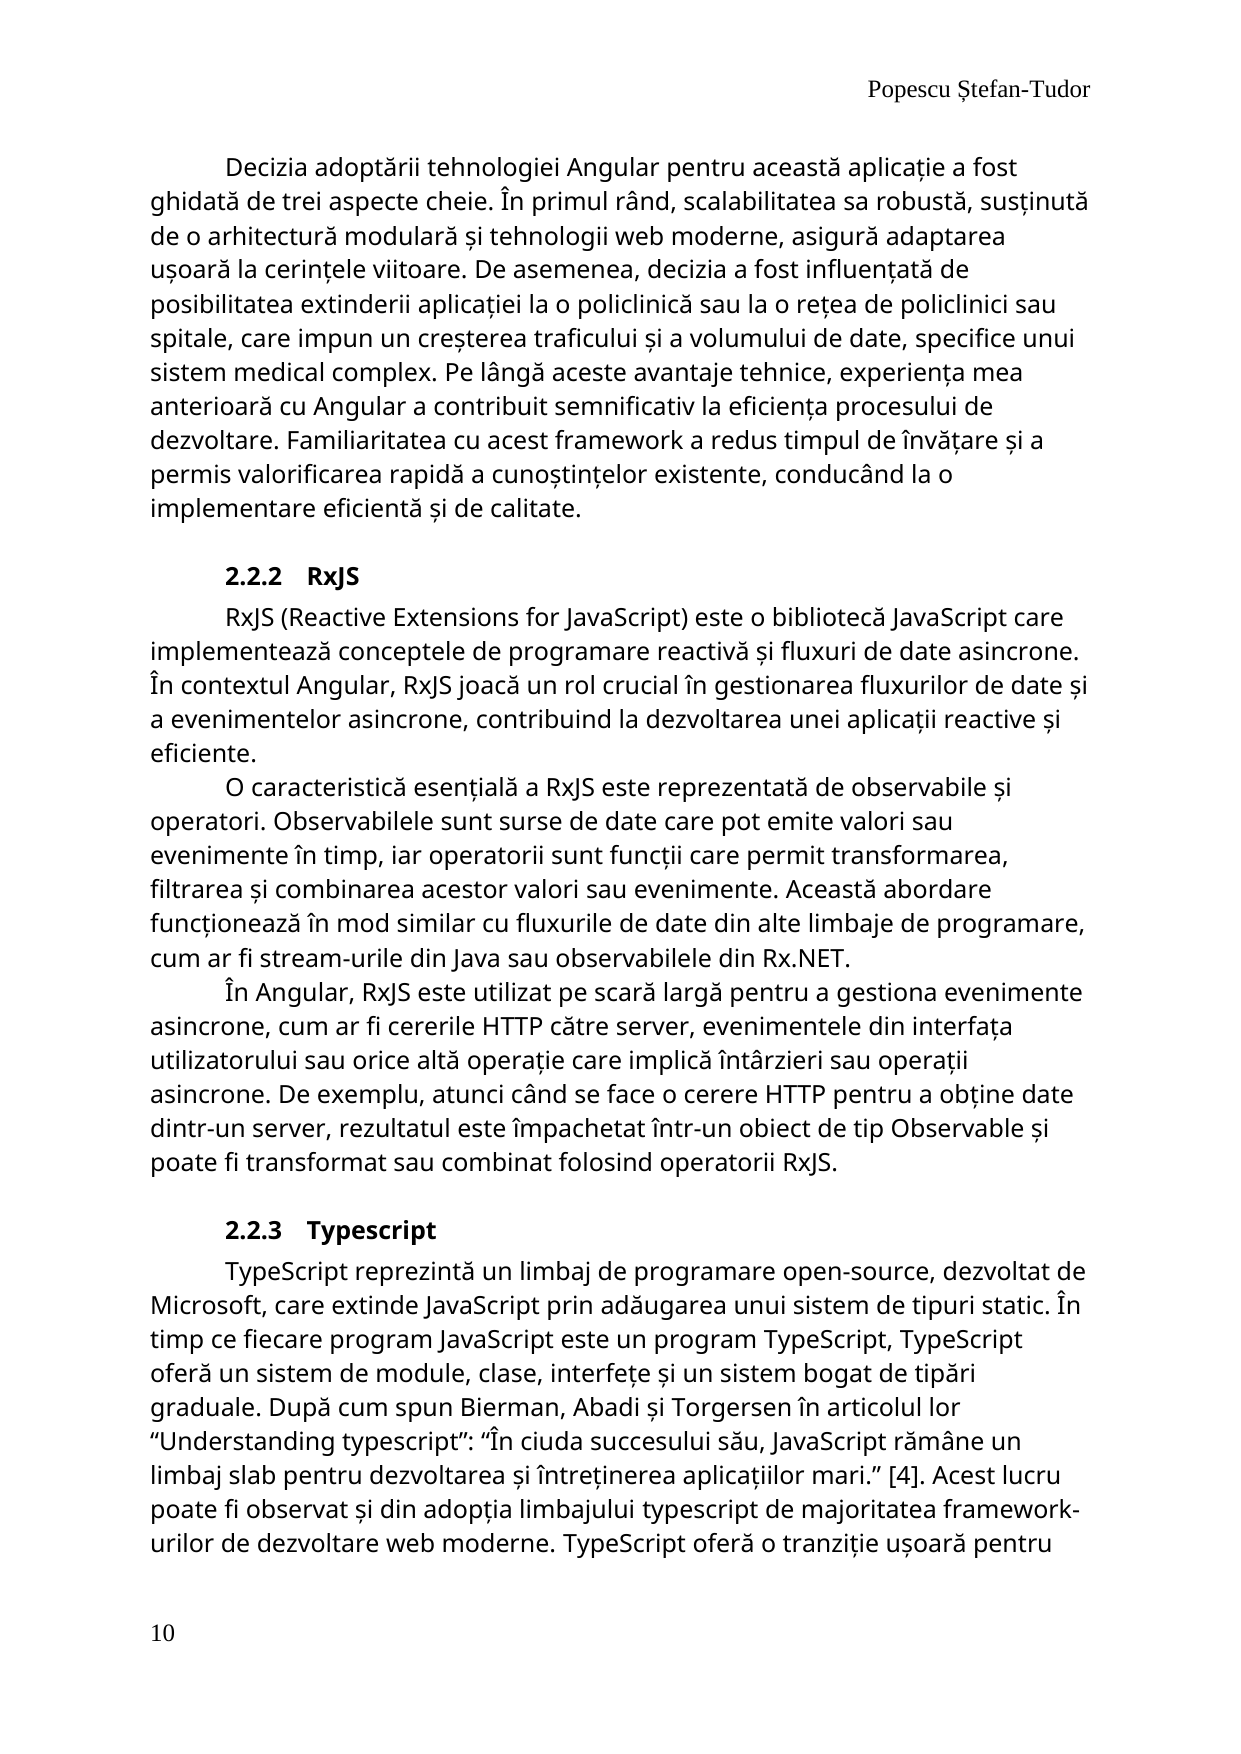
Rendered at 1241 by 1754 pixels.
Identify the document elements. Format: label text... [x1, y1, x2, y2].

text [150, 1253, 1090, 1560]
text RxJS (Reactive Extensions for JavaScript) este o bibliotecă JavaScript care implementează conceptele de programare reactivă și fluxuri de date asincrone. În contextul Angular, RxJS joacă un rol crucial în gestionarea fluxurilor de date și a evenimentelor asincrone, contribuind la dezvoltarea unei aplicații reactive și eficiente. [150, 599, 1090, 770]
subtitle Typescript [225, 1213, 1090, 1247]
text În Angular, RxJS este utilizat pe scară largă pentru a gestiona evenimente asincrone, cum ar fi cererile HTTP către server, evenimentele din interfața utilizatorului sau orice altă operație care implică întârzieri sau operații asincrone. De exemplu, atunci când se face o cerere HTTP pentru a obține date dintr-un server, rezultatul este împachetat într-un obiect de tip Observable și poate fi transformat sau combinat folosind operatorii RxJS. [150, 974, 1090, 1179]
subtitle RxJS [225, 559, 1090, 593]
text O caracteristică esențială a RxJS este reprezentată de observabile și operatori. Observabilele sunt surse de date care pot emite valori sau evenimente în timp, iar operatorii sunt funcții care permit transformarea, filtrarea și combinarea acestor valori sau evenimente. Această abordare funcționează în mod similar cu fluxurile de date din alte limbaje de programare, cum ar fi stream-urile din Java sau observabilele din Rx.NET. [150, 770, 1090, 974]
text Decizia adoptării tehnologiei Angular pentru această aplicație a fost ghidată de trei aspecte cheie. În primul rând, scalabilitatea sa robustă, susținută de o arhitectură modulară și tehnologii web moderne, asigură adaptarea ușoară la cerințele viitoare. De asemenea, decizia a fost influențată de posibilitatea extinderii aplicației la o policlinică sau la o rețea de policlinici sau spitale, care impun un creșterea traficului și a volumului de date, specifice unui sistem medical complex. Pe lângă aceste avantaje tehnice, experiența mea anterioară cu Angular a contribuit semnificativ la eficiența procesului de dezvoltare. Familiaritatea cu acest framework a redus timpul de învățare și a permis valorificarea rapidă a cunoștințelor existente, conducând la o implementare eficientă și de calitate. [150, 150, 1090, 525]
